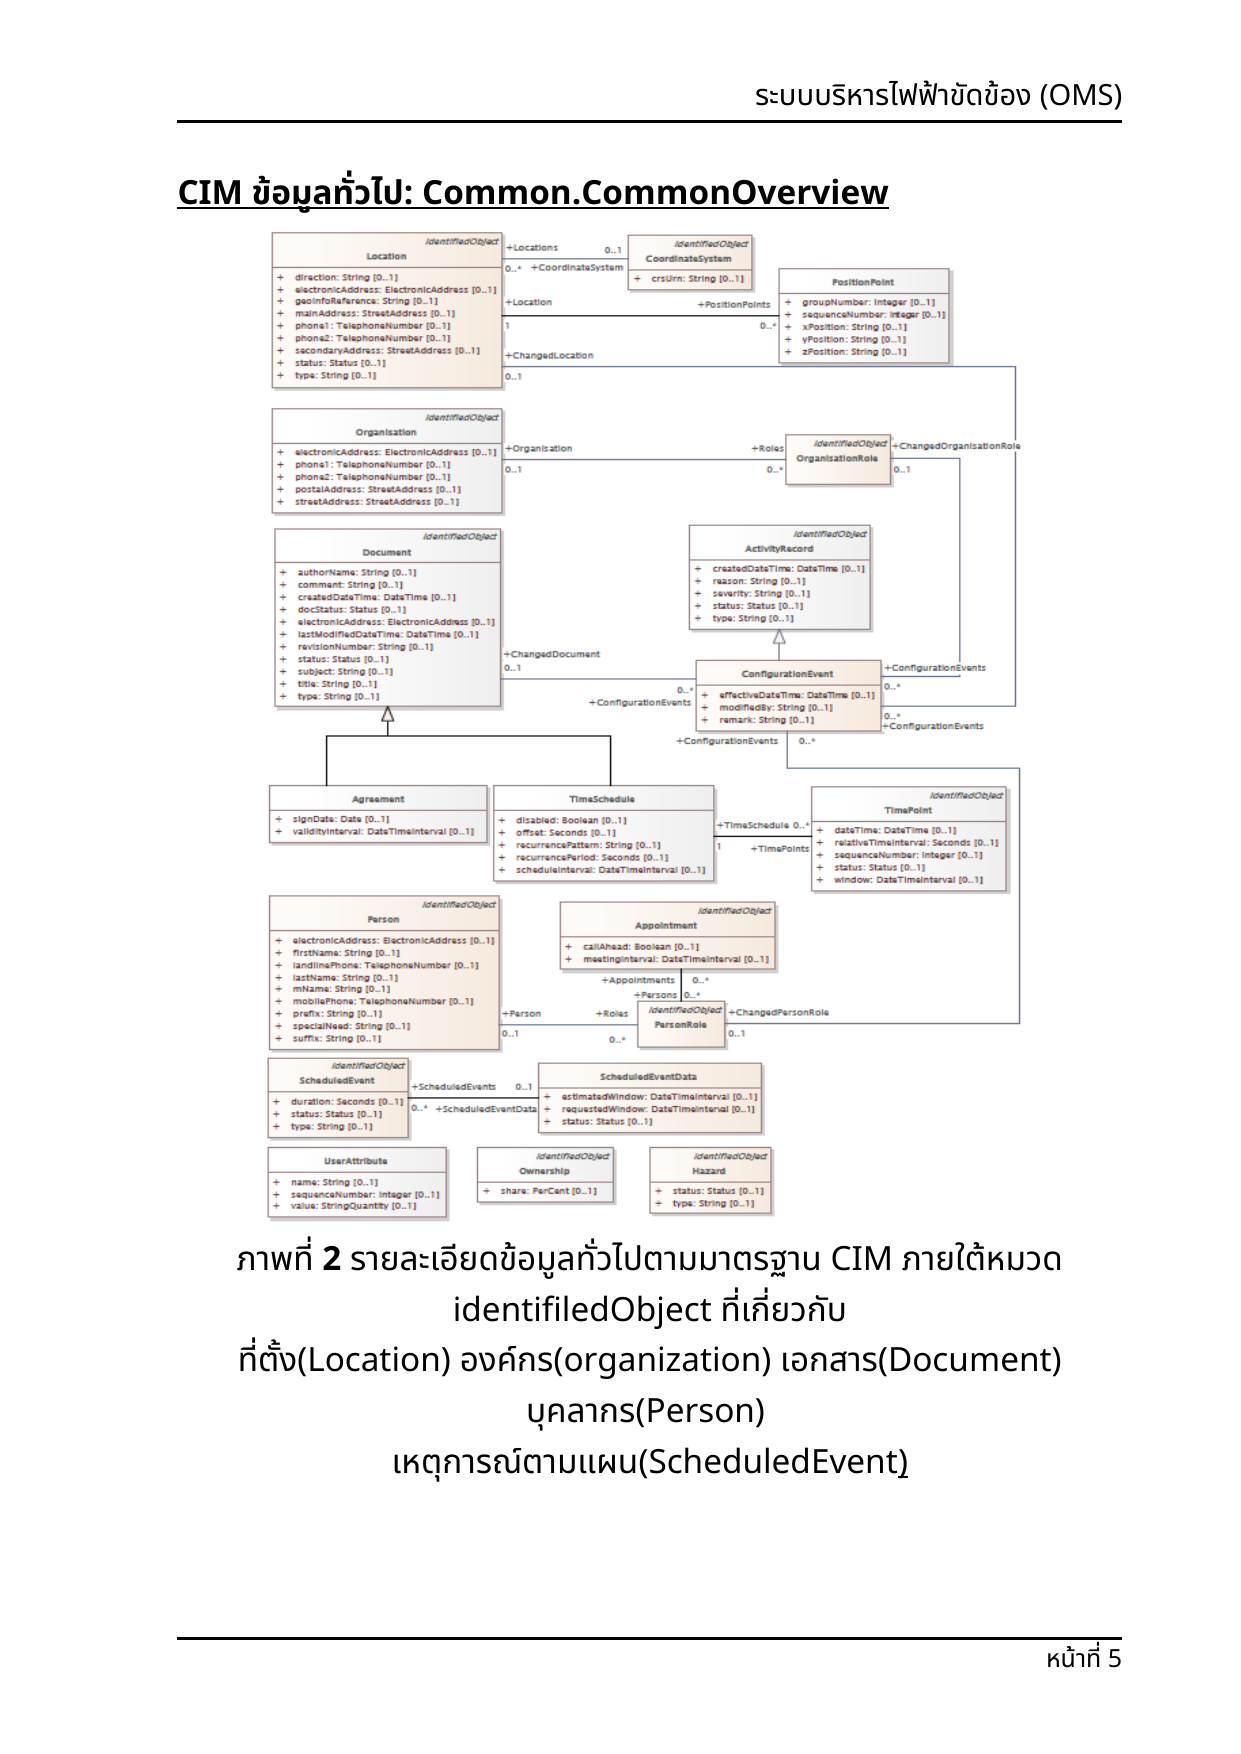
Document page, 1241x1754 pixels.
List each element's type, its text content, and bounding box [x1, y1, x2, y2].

text ภาพที่ 2 รายละเอียดข้อมูลทั่วไปตามมาตรฐาน CIM ภายใต้หมวด identifiledObject ที่เกี่ยวกับ ที่ตั้ง(Location) องค์กร(organization) เอกสาร(Document) บุคลากร(Person) เหตุการณ์ตามแผน(ScheduledEvent) [177, 1235, 1122, 1488]
picture [266, 231, 1034, 1235]
text CIM ข้อมูลทั่วไป: Common.CommonOverview [177, 169, 1122, 219]
